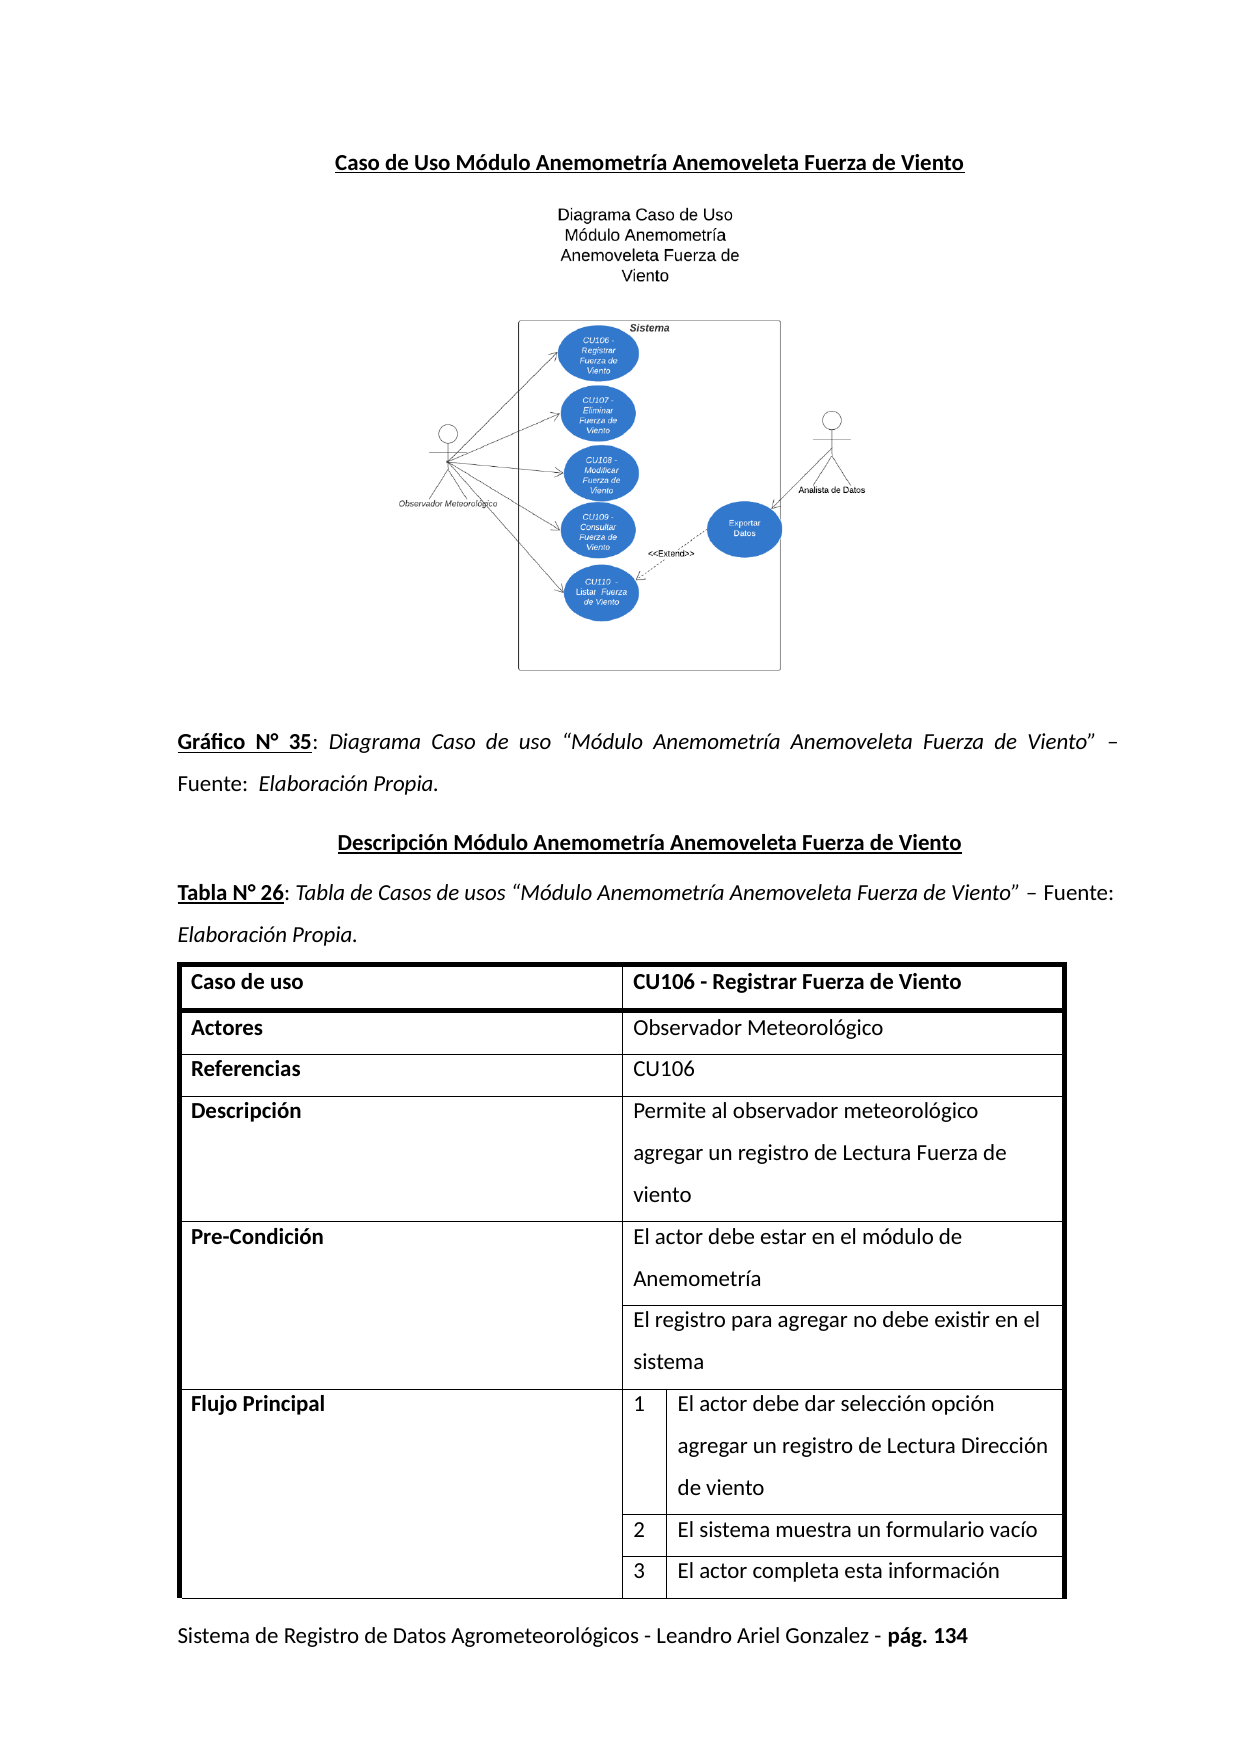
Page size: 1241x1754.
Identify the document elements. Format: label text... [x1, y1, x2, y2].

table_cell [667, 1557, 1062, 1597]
subtitle Descripción Módulo Anemometría Anemoveleta Fuerza de Viento [177, 828, 1122, 856]
text Tabla N° 26: Tabla de Casos de usos “Módulo Anemometría Anemoveleta Fuerza de Viento” – Fuente: Elaboración Propia. [177, 878, 1122, 948]
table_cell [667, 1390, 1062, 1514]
subtitle Caso de Uso Módulo Anemometría Anemoveleta Fuerza de Viento [177, 148, 1122, 176]
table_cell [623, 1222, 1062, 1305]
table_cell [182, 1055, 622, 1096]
text Gráfico N° 35: Diagrama Caso de uso “Módulo Anemometría Anemoveleta Fuerza de Viento” – Fuente: Elaboración Propia. [177, 727, 1122, 797]
picture [328, 198, 971, 712]
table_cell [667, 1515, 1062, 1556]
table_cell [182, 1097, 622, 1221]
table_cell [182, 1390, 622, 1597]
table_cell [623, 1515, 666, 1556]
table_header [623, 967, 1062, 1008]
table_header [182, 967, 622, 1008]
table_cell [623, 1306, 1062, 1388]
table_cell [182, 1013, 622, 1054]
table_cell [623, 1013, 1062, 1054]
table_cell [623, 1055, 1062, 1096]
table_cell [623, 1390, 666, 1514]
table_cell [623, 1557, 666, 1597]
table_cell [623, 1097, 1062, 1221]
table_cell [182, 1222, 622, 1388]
